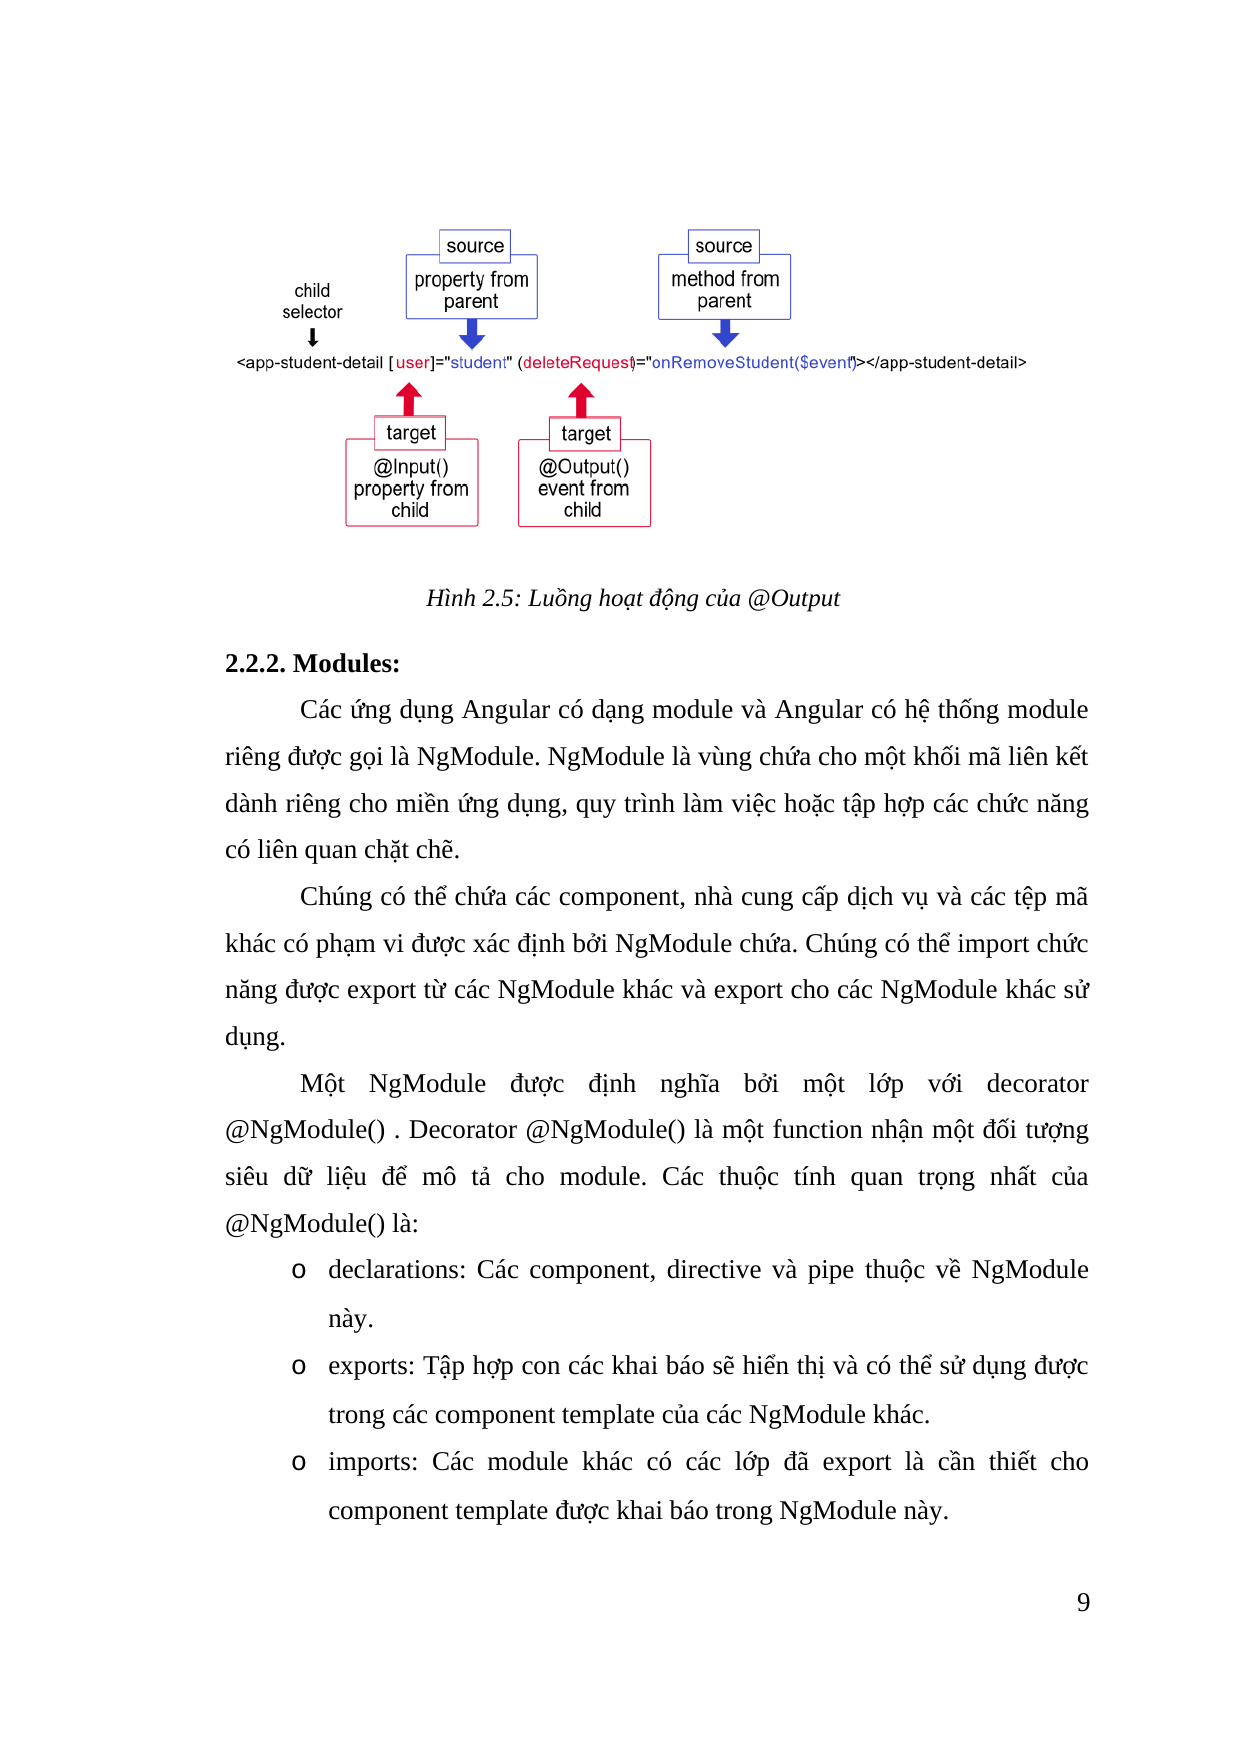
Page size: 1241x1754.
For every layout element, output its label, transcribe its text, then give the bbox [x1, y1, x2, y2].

picture [223, 215, 1045, 553]
text Các ứng dụng Angular có dạng module và Angular có hệ thống module riêng được gọi là NgModule. NgModule là vùng chứa cho một khối mã liên kết dành riêng cho miền ứng dụng, quy trình làm việc hoặc tập hợp các chức năng có liên quan chặt chẽ. [225, 693, 1090, 865]
text 2.2.2. Modules: [225, 647, 1090, 678]
text Một NgModule được định nghĩa bởi một lớp với decorator @NgModule() . Decorator @NgModule() là một function nhận một đối tượng siêu dữ liệu để mô tả cho module. Các thuộc tính quan trọng nhất của @NgModule() là: [225, 1067, 1090, 1238]
list imports: Các module khác có các lớp đã export là cần thiết cho component template được khai báo trong NgModule này. [291, 1445, 1090, 1525]
text Chúng có thể chứa các component, nhà cung cấp dịch vụ và các tệp mã khác có phạm vi được xác định bởi NgModule chứa. Chúng có thể import chức năng được export từ ​​các NgModule khác và export cho các NgModule khác sử dụng. [225, 880, 1090, 1051]
list exports: Tập hợp con các khai báo sẽ hiển thị và có thể sử dụng được trong các component template của các NgModule khác. [291, 1349, 1090, 1429]
list declarations: Các component, directive và pipe thuộc về NgModule này. [291, 1253, 1090, 1334]
